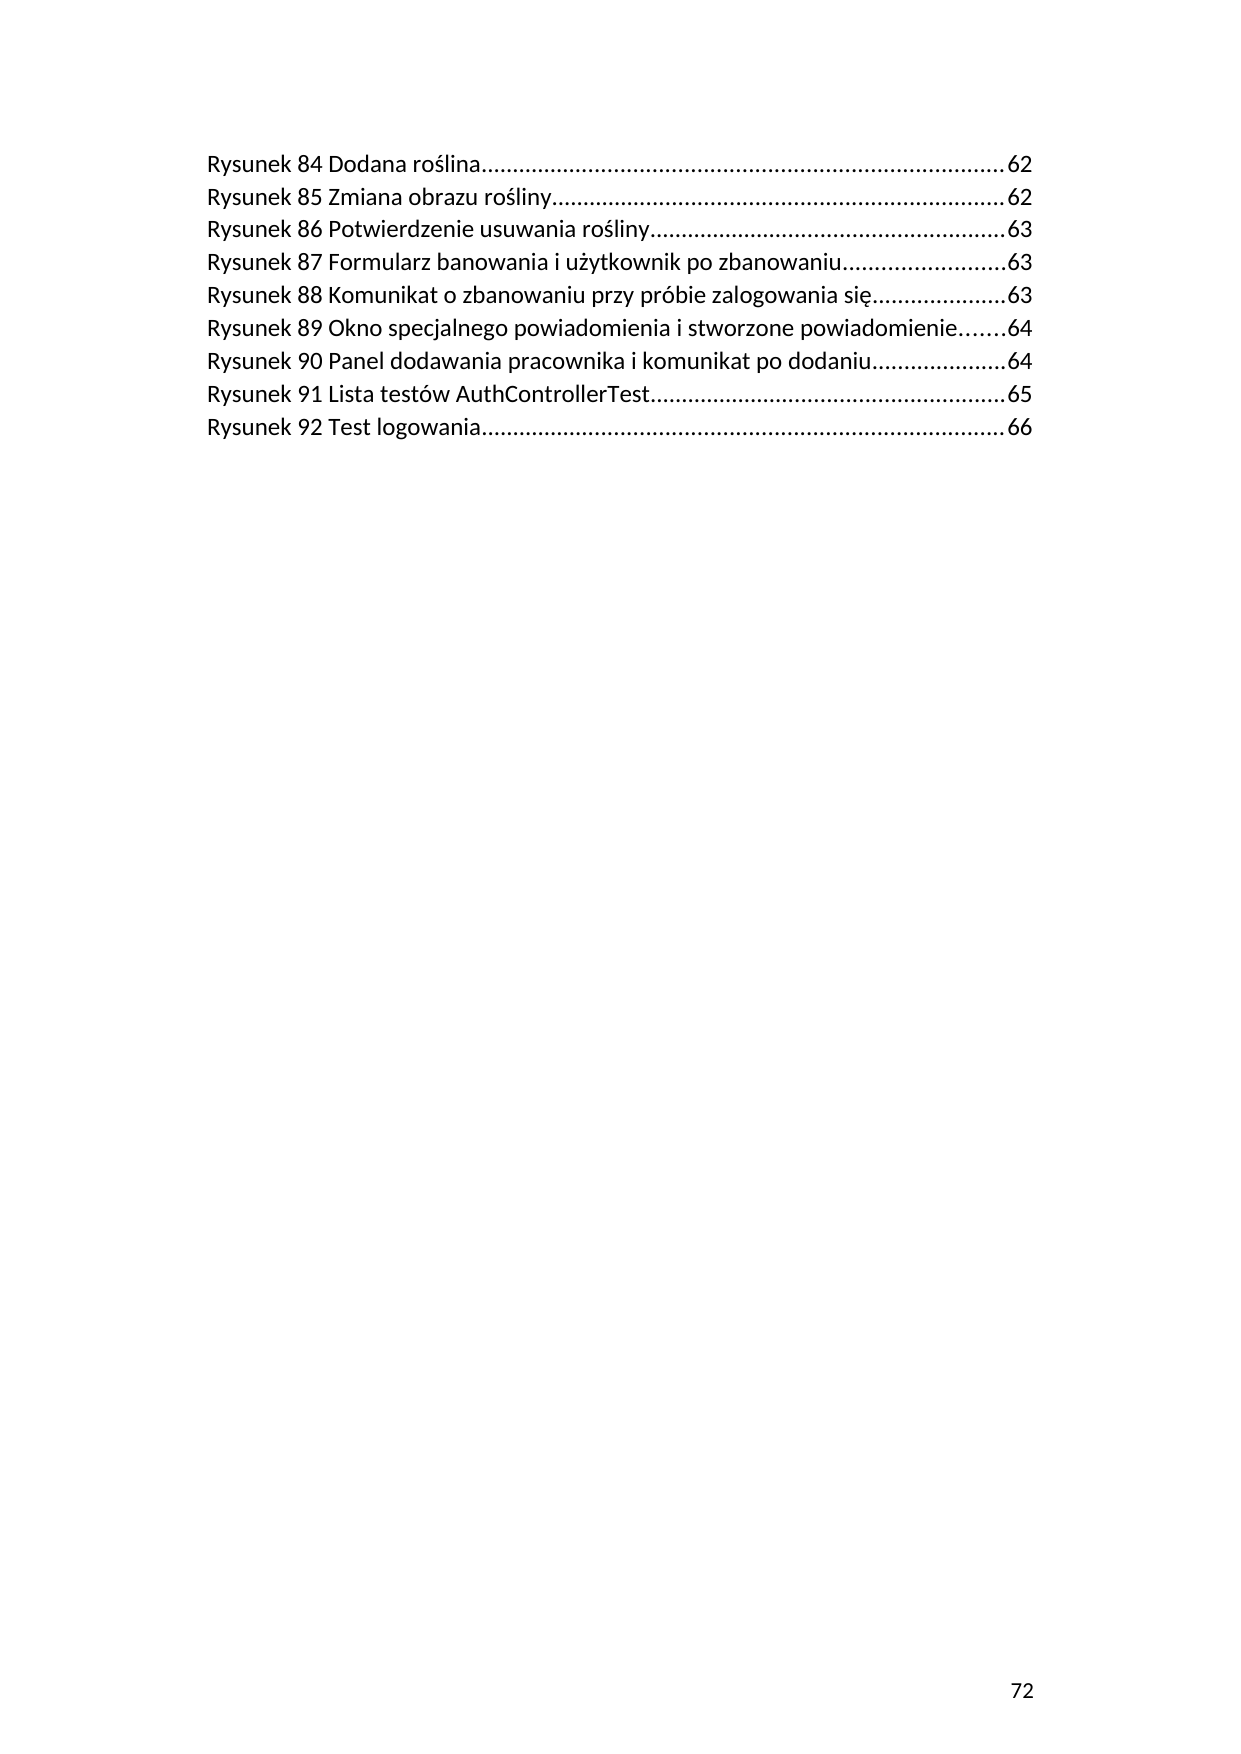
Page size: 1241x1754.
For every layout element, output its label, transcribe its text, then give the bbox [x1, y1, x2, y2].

text Rysunek 86 Potwierdzenie usuwania rośliny 63 [207, 213, 1033, 244]
text Rysunek 92 Test logowania 66 [207, 411, 1033, 442]
text Rysunek 87 Formularz banowania i użytkownik po zbanowaniu 63 [207, 246, 1033, 277]
text Rysunek 90 Panel dodawania pracownika i komunikat po dodaniu 64 [207, 345, 1033, 376]
text Rysunek 89 Okno specjalnego powiadomienia i stworzone powiadomienie 64 [207, 312, 1033, 343]
text Rysunek 85 Zmiana obrazu rośliny 62 [207, 181, 1033, 211]
text Rysunek 88 Komunikat o zbanowaniu przy próbie zalogowania się 63 [207, 279, 1033, 310]
text Rysunek 91 Lista testów AuthControllerTest 65 [207, 378, 1033, 409]
text Rysunek 84 Dodana roślina 62 [207, 148, 1033, 178]
